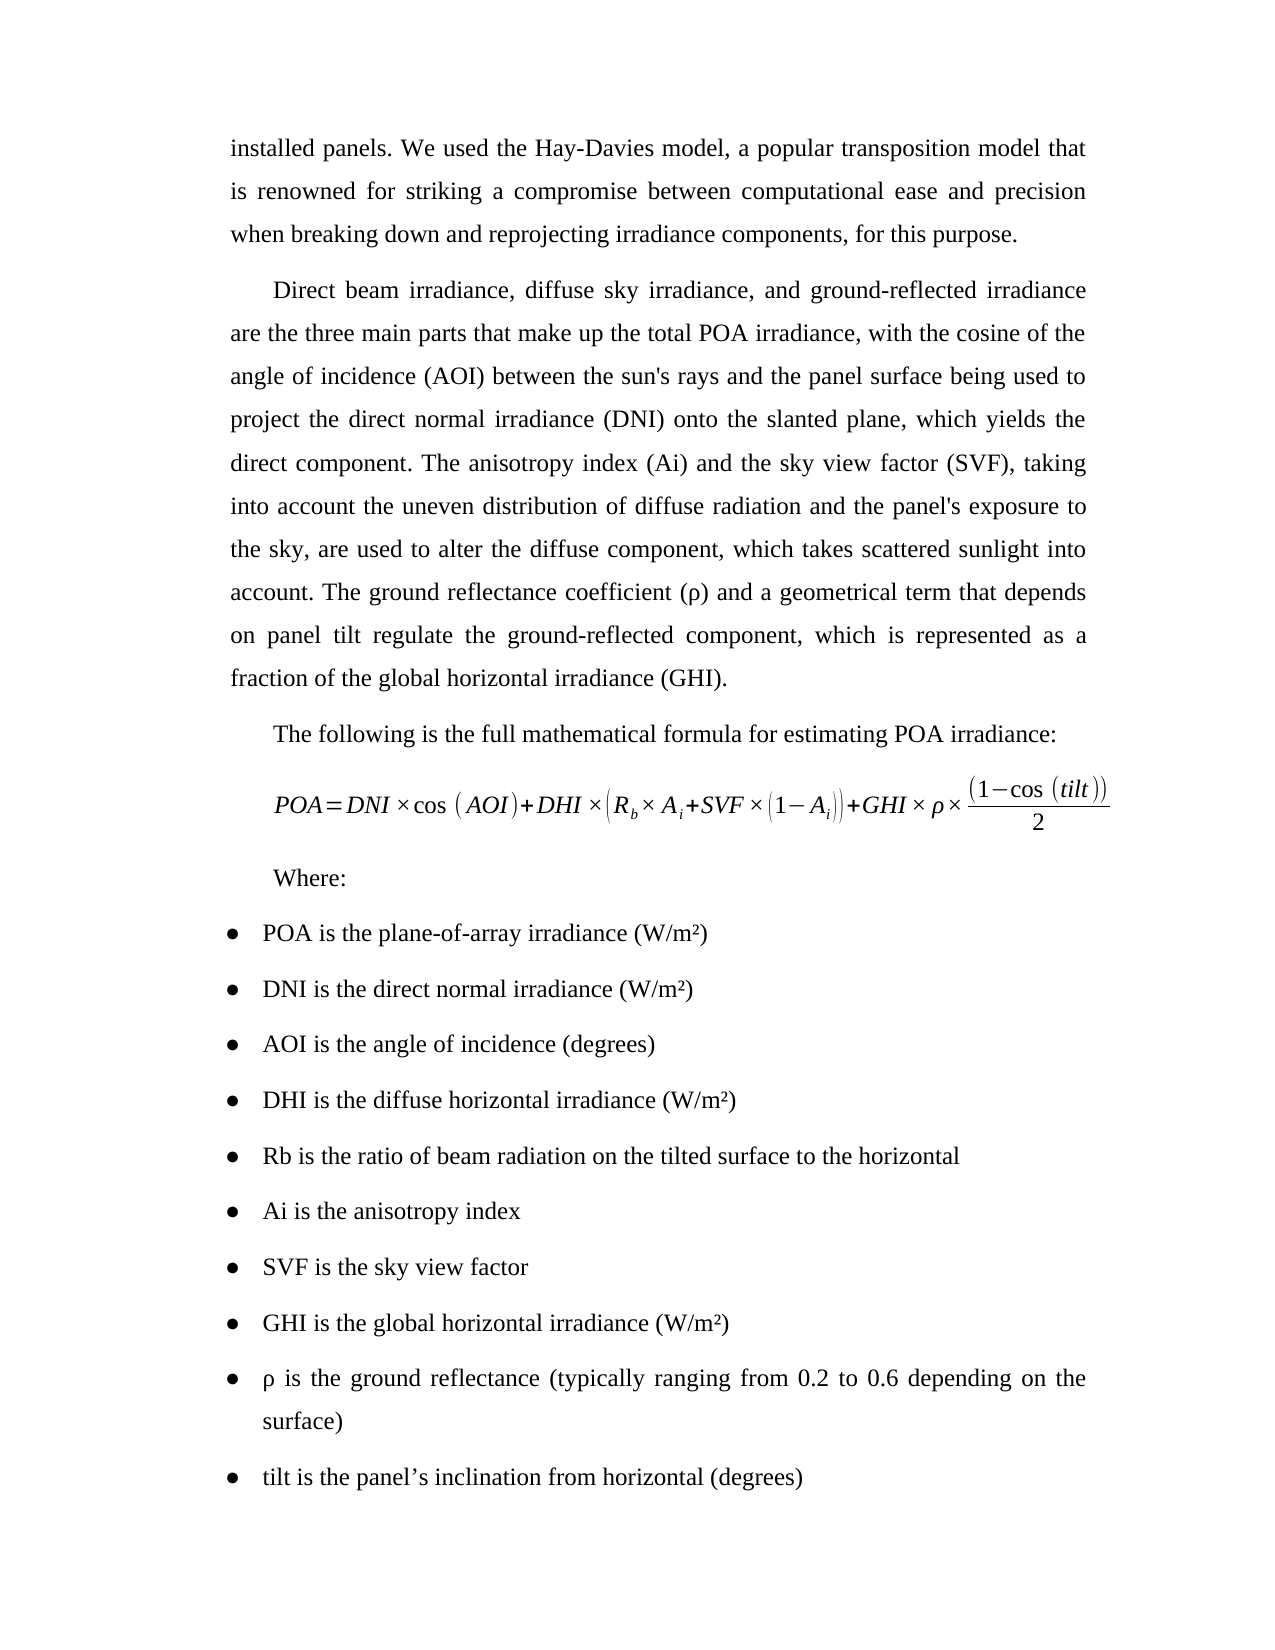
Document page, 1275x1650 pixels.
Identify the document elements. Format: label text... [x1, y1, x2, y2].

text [230, 133, 1087, 248]
list POA is the plane-of-array irradiance (W/m²) [225, 918, 1087, 947]
list Rb is the ratio of beam radiation on the tilted surface to the horizontal [225, 1141, 1087, 1169]
list AOI is the angle of incidence (degrees) [225, 1029, 1087, 1058]
list ρ is the ground reflectance (typically ranging from 0.2 to 0.6 depending on the surface) [225, 1363, 1087, 1435]
list GHI is the global horizontal irradiance (W/m²) [225, 1308, 1087, 1336]
list SVF is the sky view factor [225, 1252, 1087, 1281]
list DHI is the diffuse horizontal irradiance (W/m²) [225, 1085, 1087, 1114]
list Ai is the anisotropy index [225, 1196, 1087, 1225]
text Direct beam irradiance, diffuse sky irradiance, and ground-reflected irradiance are the three main parts that make up the total POA irradiance, with the cosine of the angle of incidence (AOI) between the sun's rays and the panel surface being used to project the direct normal irradiance (DNI) onto the slanted plane, which yields the direct component. The anisotropy index (Ai) and the sky view factor (SVF), taking into account the uneven distribution of diffuse radiation and the panel's exposure to the sky, are used to alter the diffuse component, which takes scattered sunlight into account. The ground reflectance coefficient (ρ) and a geometrical term that depends on panel tilt regulate the ground-reflected component, which is represented as a fraction of the global horizontal irradiance (GHI). [230, 275, 1087, 692]
list tilt is the panel’s inclination from horizontal (degrees) [225, 1462, 1087, 1491]
list DNI is the direct normal irradiance (W/m²) [225, 974, 1087, 1003]
text Where: [230, 863, 1087, 891]
text The following is the full mathematical formula for estimating POA irradiance: [230, 719, 1087, 748]
